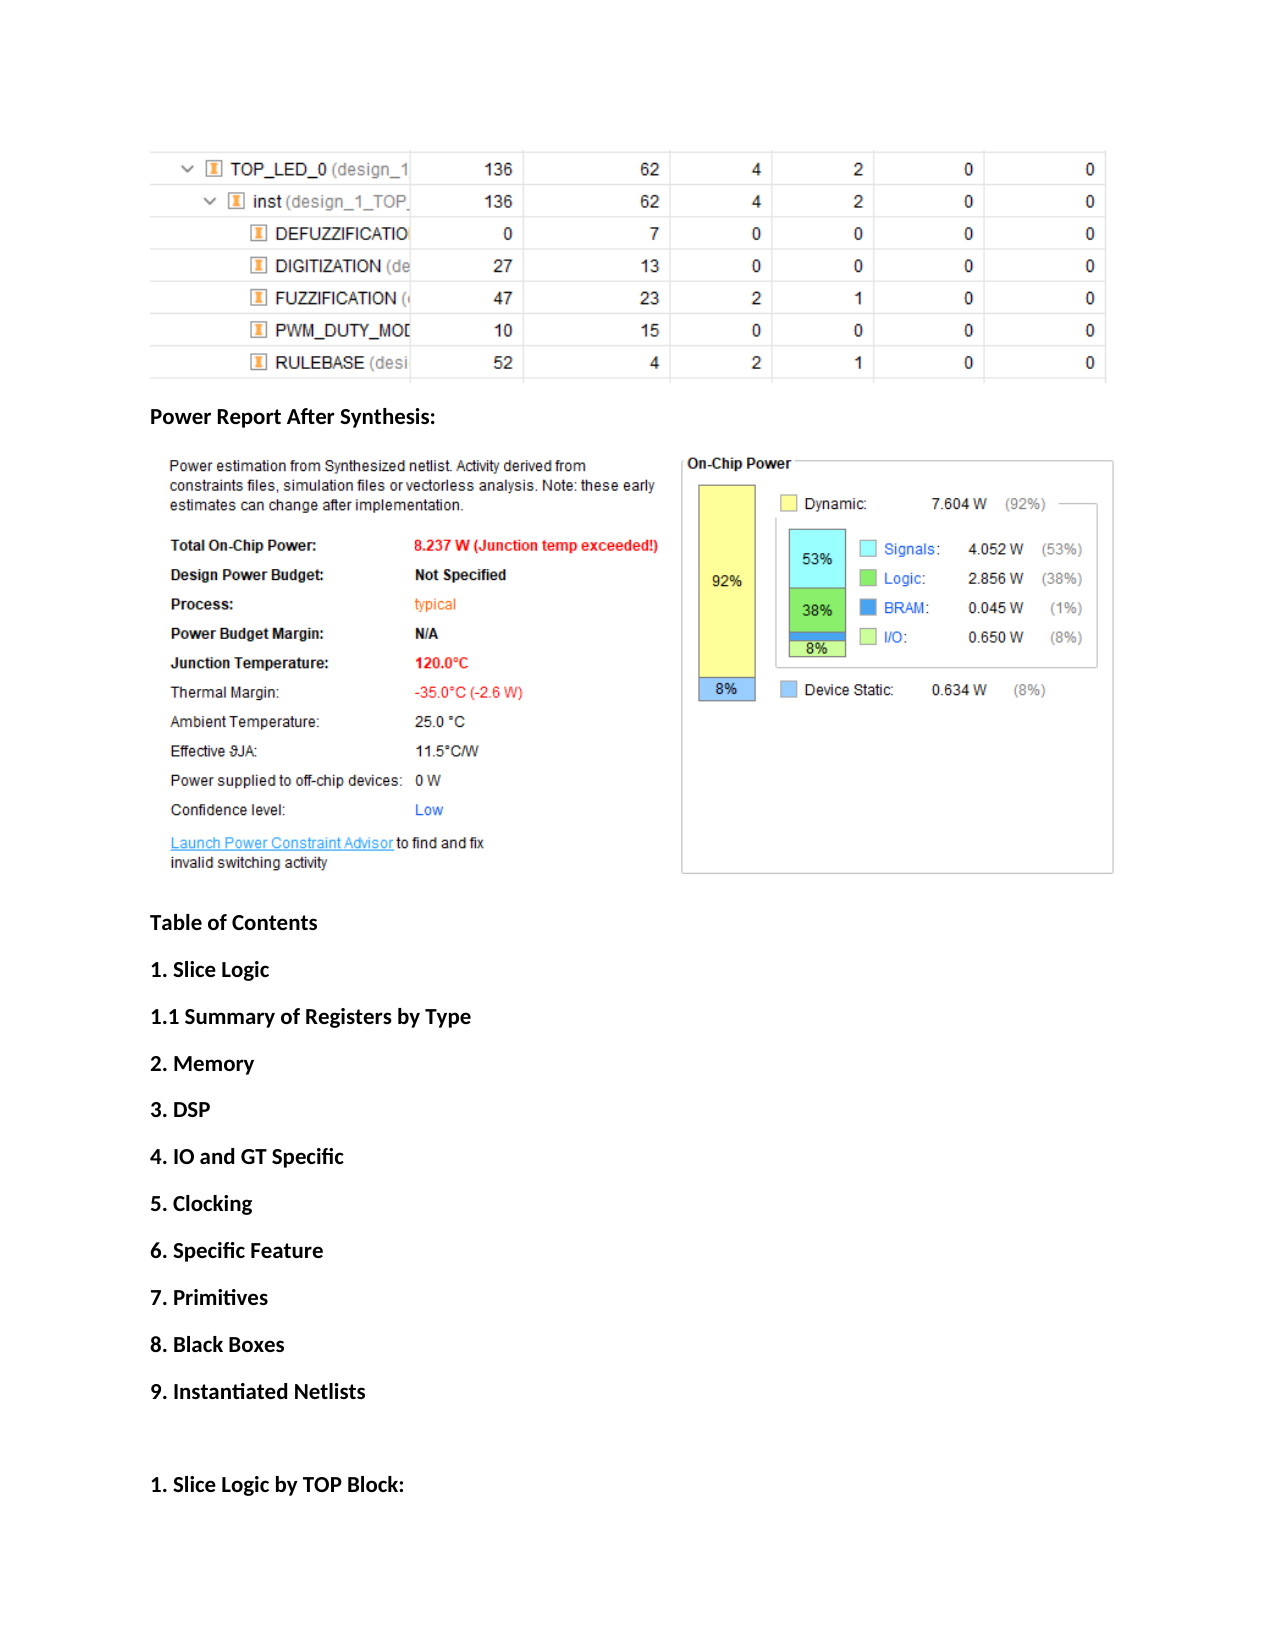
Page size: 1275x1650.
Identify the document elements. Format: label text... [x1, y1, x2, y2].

text 4. IO and GT Specific [150, 1142, 1125, 1170]
text Power Report After Synthesis: [150, 402, 1125, 430]
text 1. Slice Logic by TOP Block: [150, 1471, 1125, 1498]
text Table of Contents [150, 908, 1125, 936]
text 3. DSP [150, 1096, 1125, 1123]
text 9. Instantiated Netlists [150, 1377, 1125, 1405]
picture [150, 150, 1125, 383]
text 1.1 Summary of Registers by Type [150, 1002, 1125, 1030]
text 6. Specific Feature [150, 1236, 1125, 1264]
text 7. Primitives [150, 1283, 1125, 1311]
picture [150, 448, 1125, 890]
text 8. Black Boxes [150, 1330, 1125, 1358]
text 5. Clocking [150, 1189, 1125, 1217]
text 1. Slice Logic [150, 955, 1125, 983]
text 2. Memory [150, 1049, 1125, 1077]
